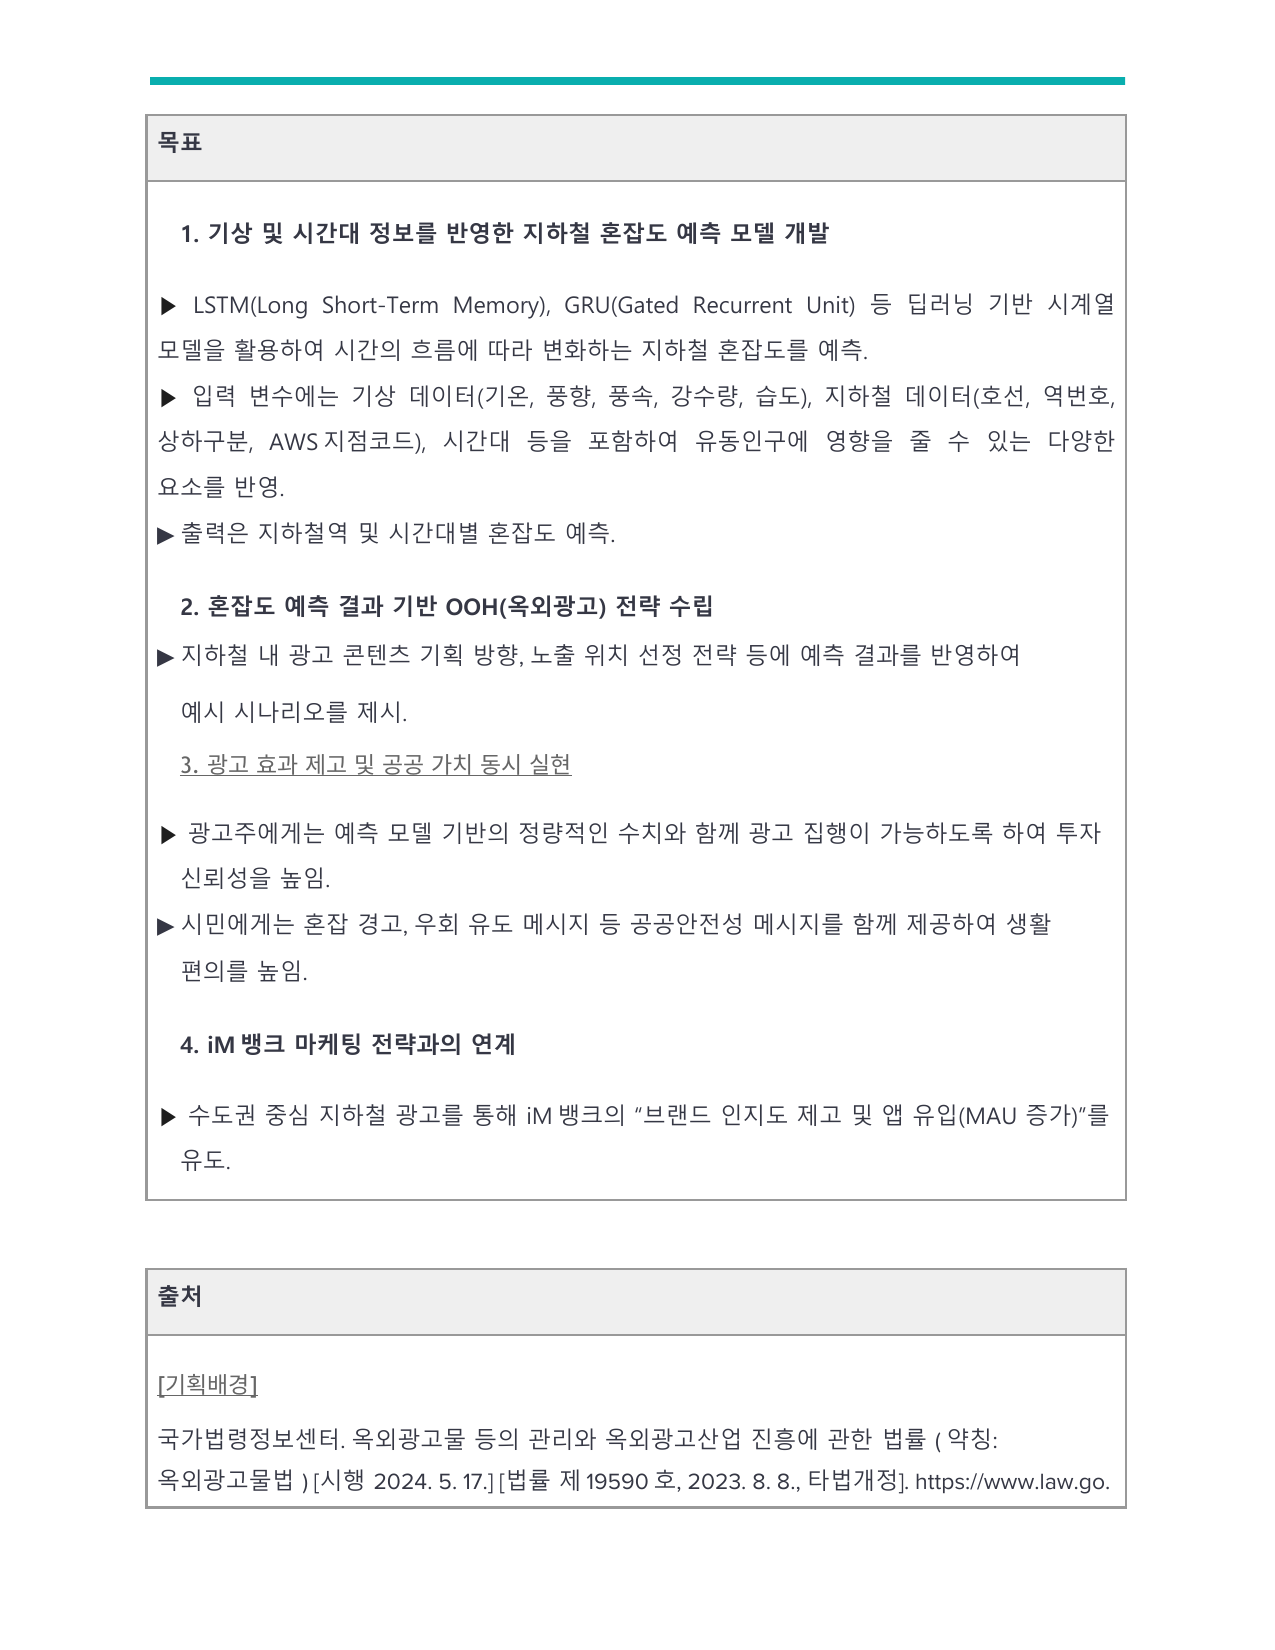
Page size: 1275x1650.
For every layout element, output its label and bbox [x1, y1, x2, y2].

table_cell [148, 182, 1125, 1199]
table_header [148, 116, 1125, 180]
picture [150, 77, 1125, 85]
table_header [148, 1270, 1125, 1334]
table_cell [148, 1336, 1125, 1506]
